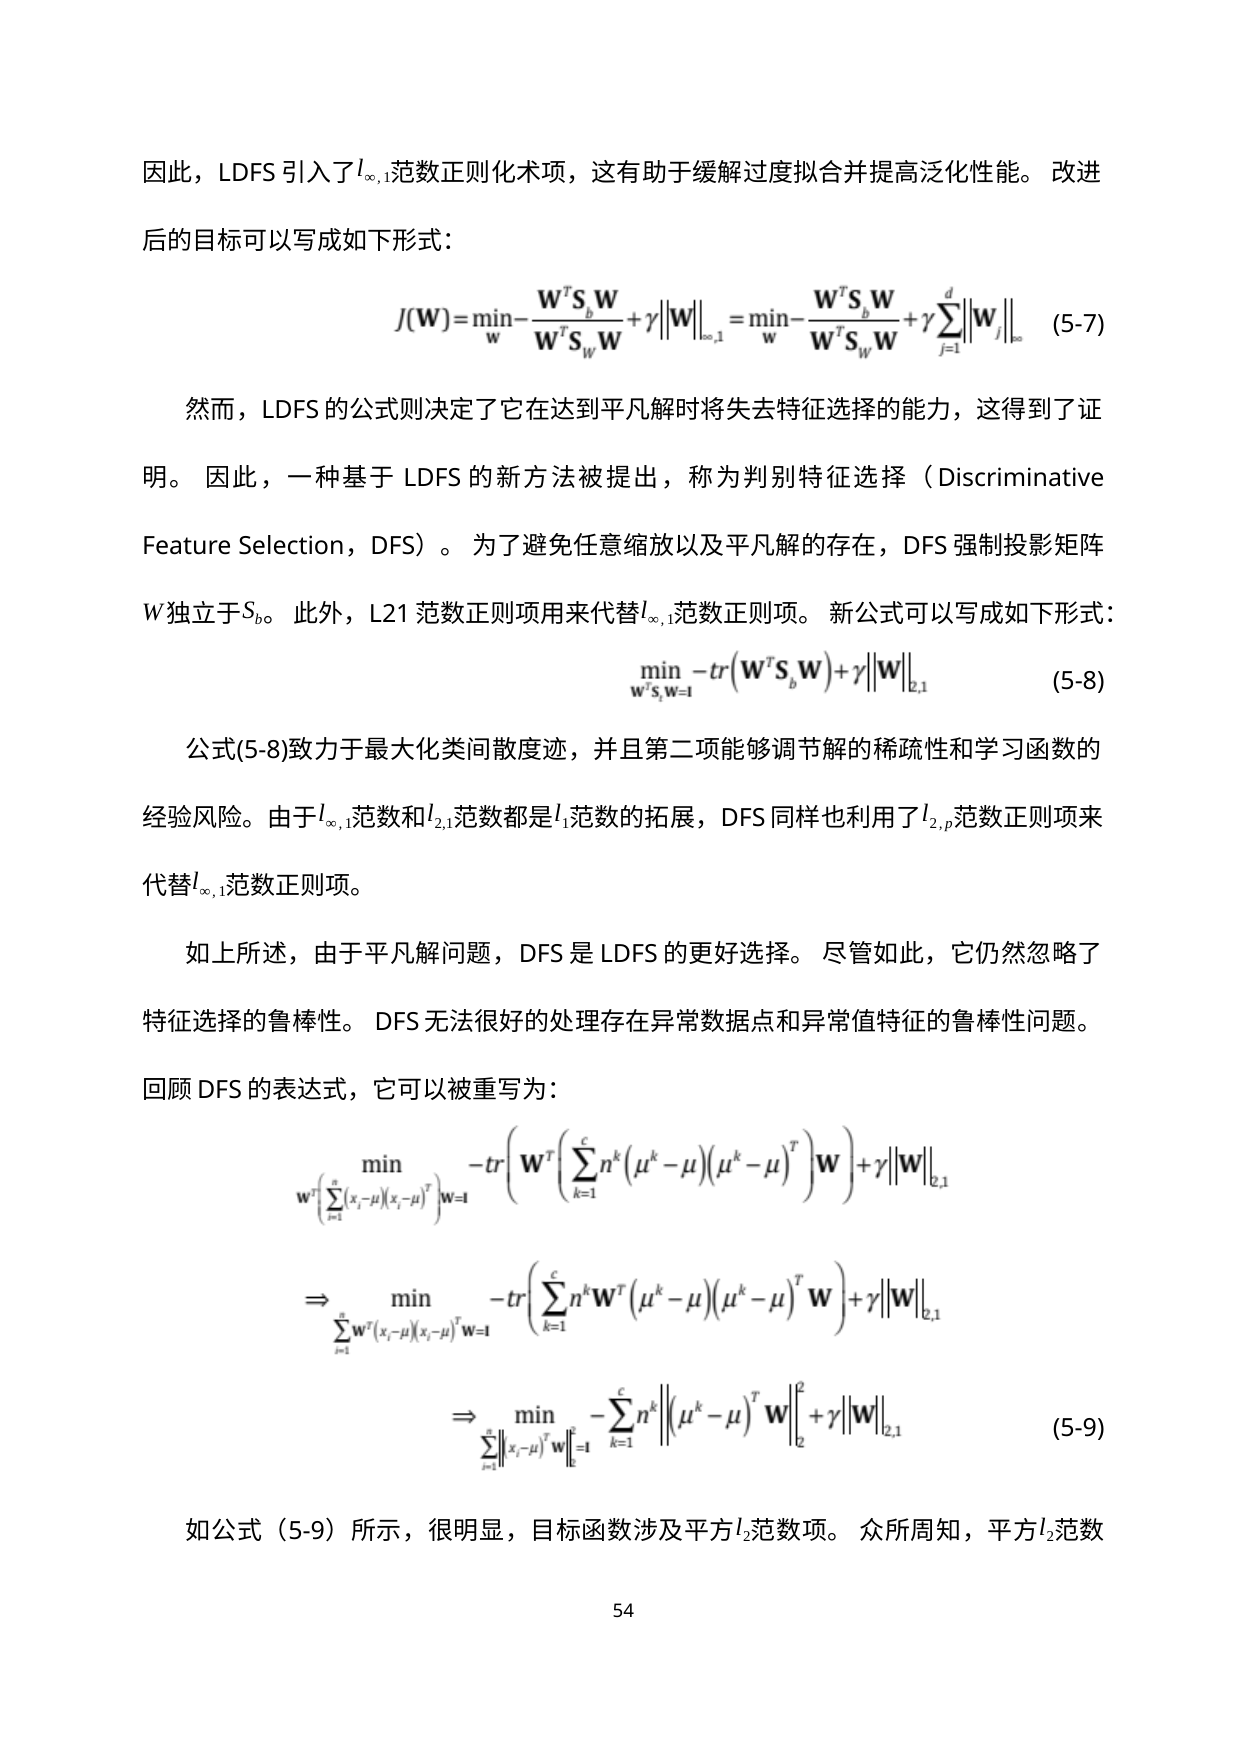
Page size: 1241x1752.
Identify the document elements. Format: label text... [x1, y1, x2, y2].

text (5-7) [142, 272, 1104, 374]
text 如上所述，由于平凡解问题，DFS是LDFS的更好选择。 尽管如此，它仍然忽略了特征选择的鲁棒性。 DFS无法很好的处理存在异常数据点和异常值特征的鲁棒性问题。 回顾DFS的表达式，它可以被重写为： [142, 917, 1104, 1121]
text 然而，LDFS的公式则决定了它在达到平凡解时将失去特征选择的能力，这得到了证明。 因此，一种基于LDFS的新方法被提出，称为判别特征选择（Discriminative Feature Selection，DFS）。 为了避免任意缩放以及平凡解的存在，DFS强制投影矩阵独立于。 此外，L21范数正则项用来代替范数正则项。 新公式可以写成如下形式： [142, 374, 1104, 646]
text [142, 1495, 1104, 1563]
text (5-8) [142, 646, 1104, 714]
text 公式(5-8)致力于最大化类间散度迹，并且第二项能够调节解的稀疏性和学习函数的经验风险。由于范数和范数都是范数的拓展，DFS同样也利用了范数正则项来代替范数正则项。 [142, 714, 1104, 917]
text (5-9) [142, 1359, 1104, 1495]
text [142, 136, 1104, 272]
